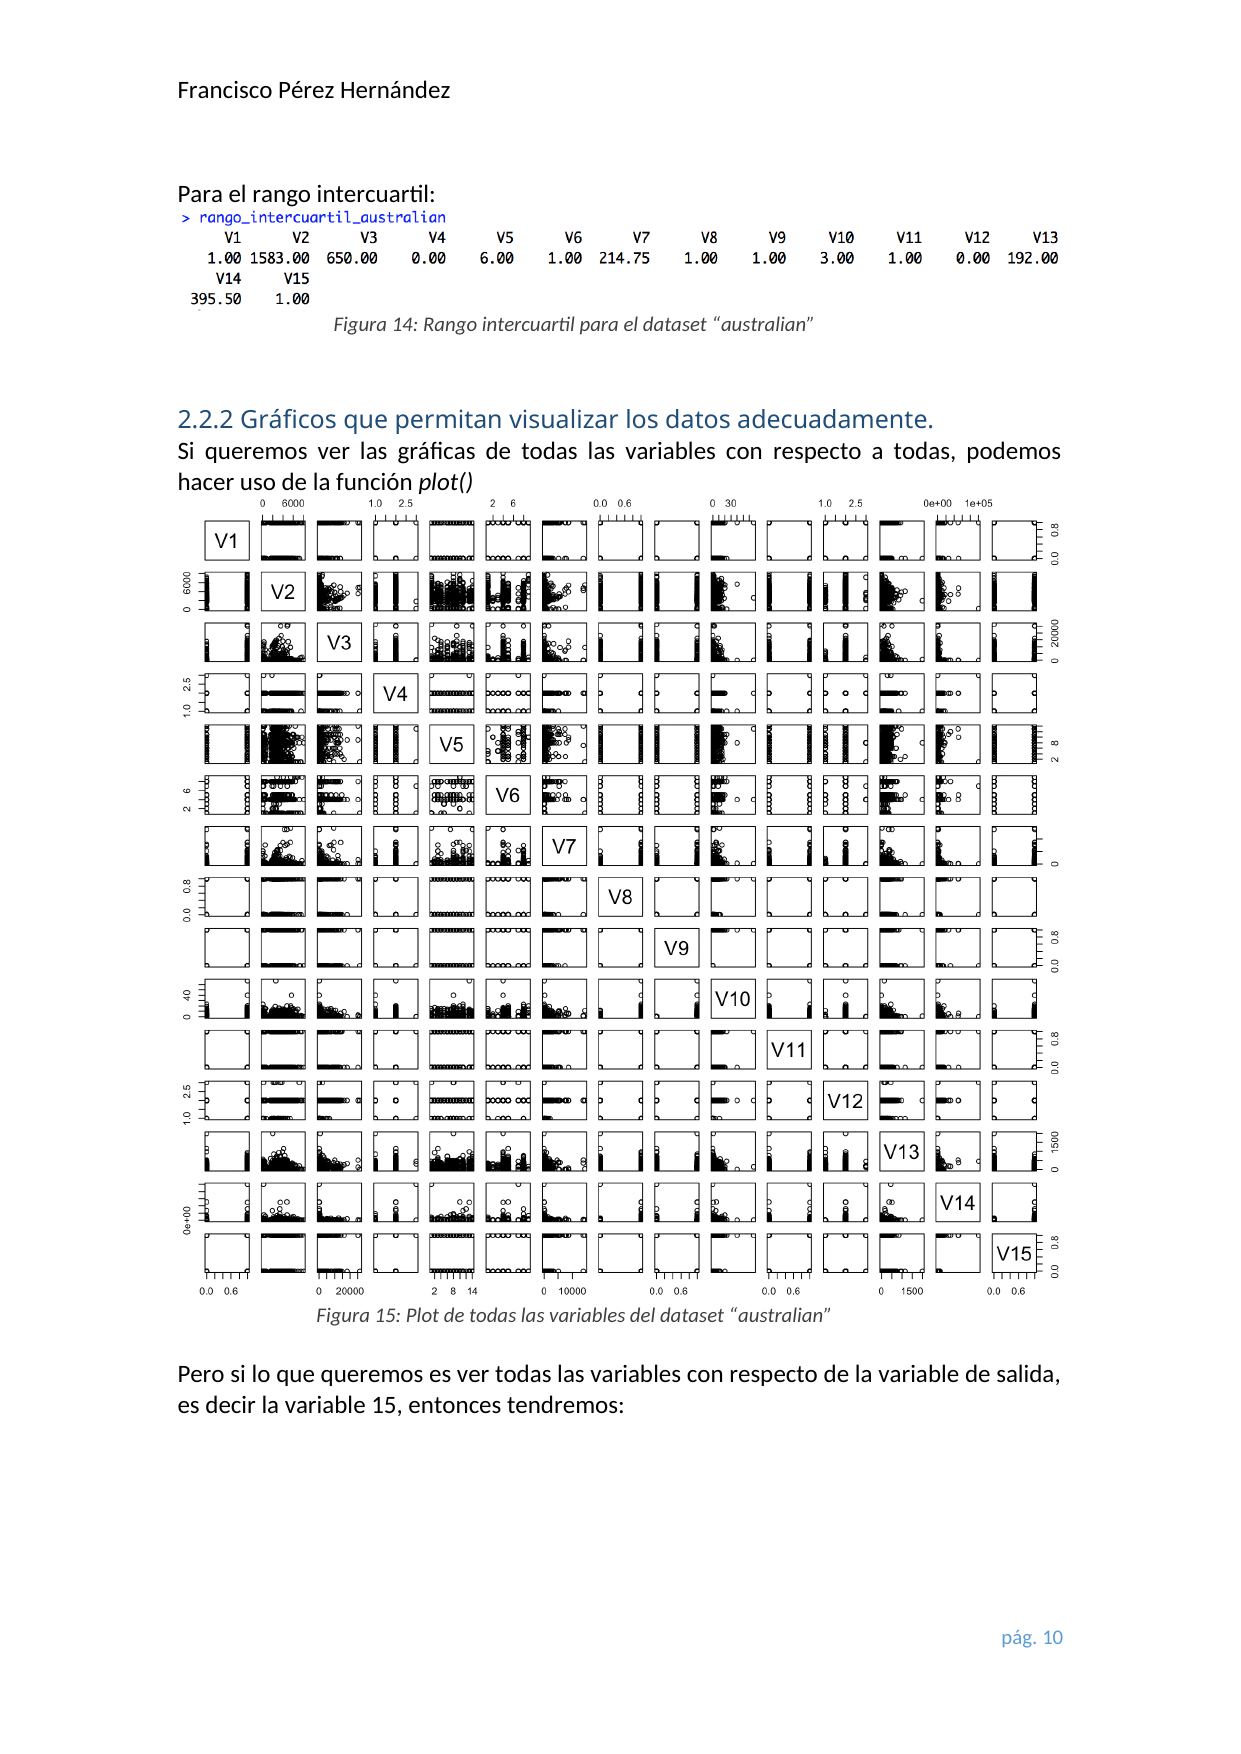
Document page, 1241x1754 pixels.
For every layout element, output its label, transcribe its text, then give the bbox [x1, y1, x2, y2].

picture [177, 208, 1062, 311]
picture [177, 496, 1062, 1303]
subtitle 2.2.2 Gráficos que permitan visualizar los datos adecuadamente. [177, 401, 1063, 435]
text Pero si lo que queremos es ver todas las variables con respecto de la variable de salida, es decir la variable 15, entonces tendremos: [177, 1358, 1063, 1419]
text Para el rango intercuartil: [177, 178, 1063, 209]
text Si queremos ver las gráficas de todas las variables con respecto a todas, podemos hacer uso de la función plot() [177, 435, 1063, 496]
text Figura 14: Rango intercuartil para el dataset “australian” [177, 311, 973, 336]
text Figura 15: Plot de todas las variables del dataset “australian” [177, 1303, 973, 1328]
